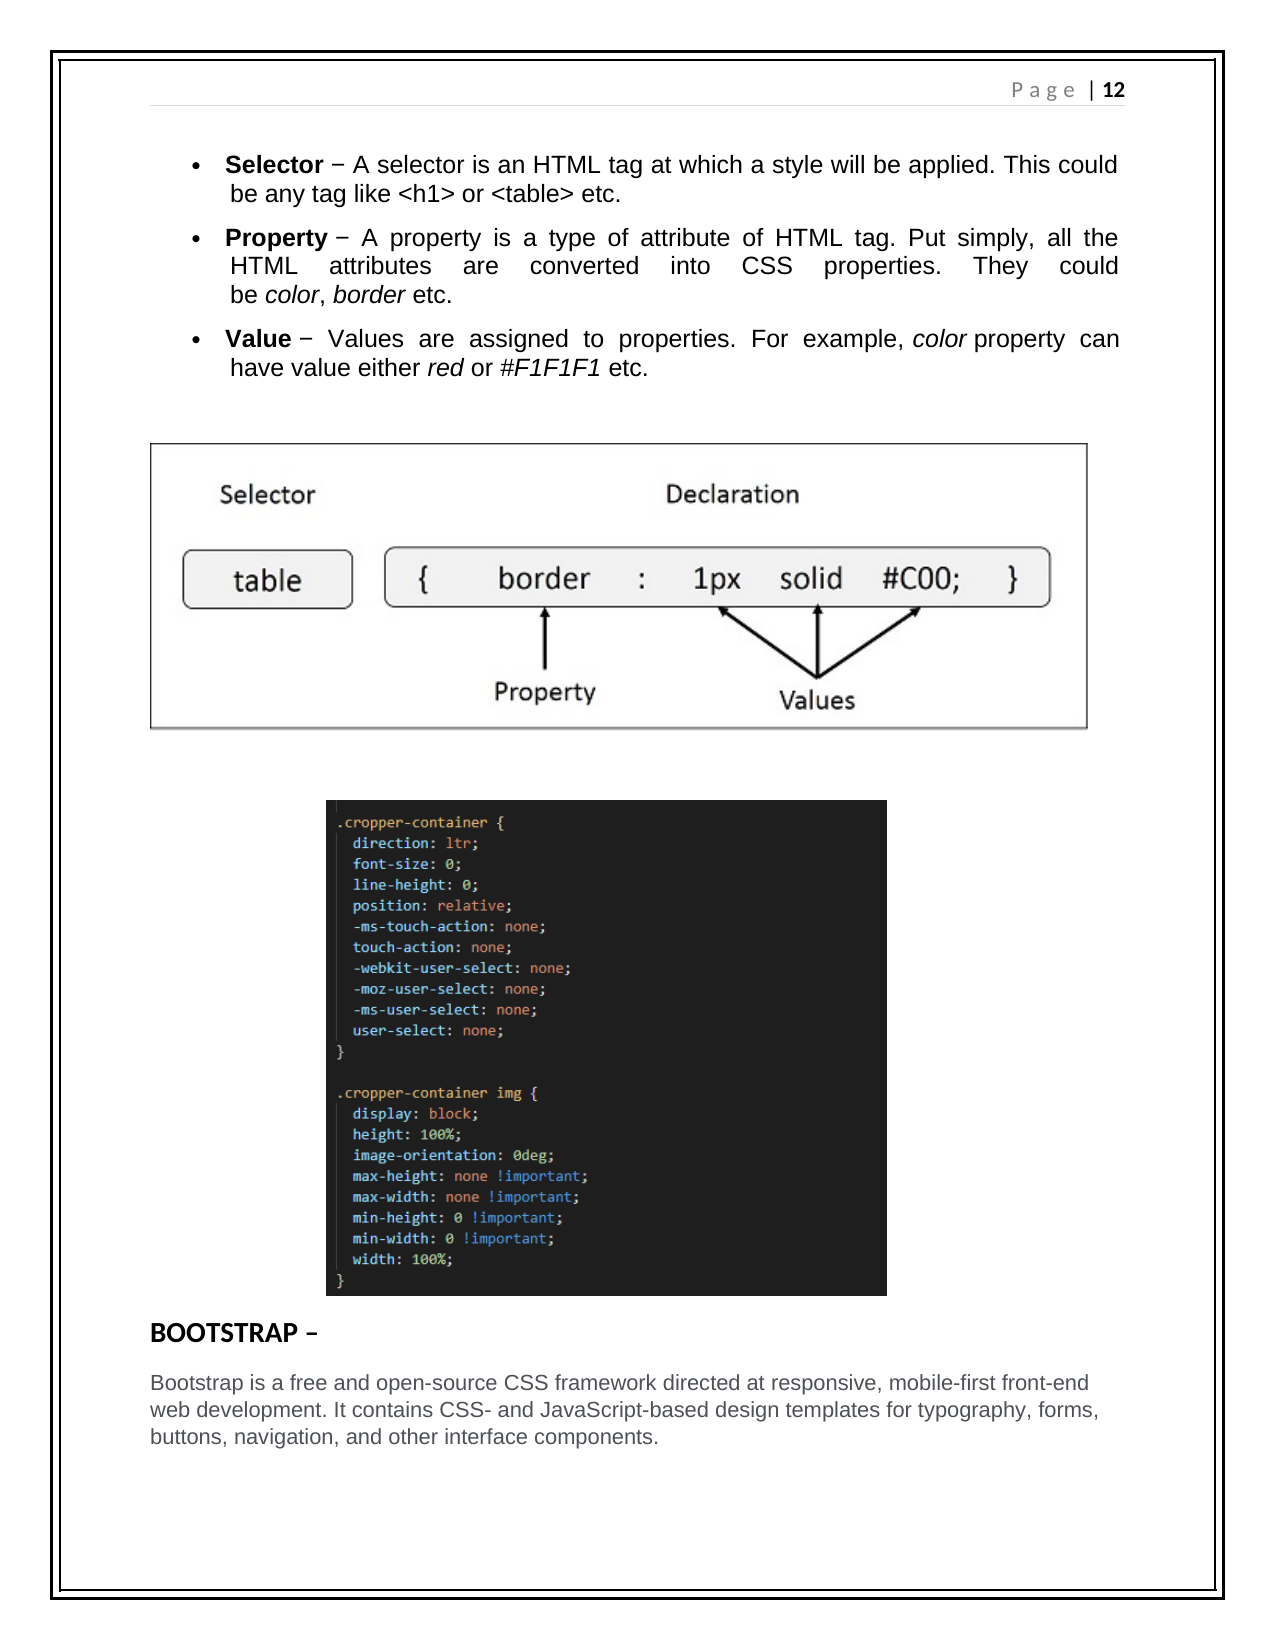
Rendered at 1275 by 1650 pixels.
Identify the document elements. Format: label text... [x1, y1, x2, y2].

list Property − A property is a type of attribute of HTML tag. Put simply, all the HTML attributes are converted into CSS properties. They could be color, border etc. [192, 222, 1120, 309]
picture [150, 443, 1088, 735]
text Bootstrap is a free and open-source CSS framework directed at responsive, mobile-first front-end web development. It contains CSS- and JavaScript-based design templates for typography, forms, buttons, navigation, and other interface components. [150, 1369, 1125, 1449]
picture [326, 800, 887, 1296]
list Selector − A selector is an HTML tag at which a style will be applied. This could be any tag like <h1> or <table> etc. [192, 150, 1120, 207]
list Value − Values are assigned to properties. For example, color property can have value either red or #F1F1F1 etc. [192, 324, 1120, 381]
text BOOTSTRAP – [150, 1314, 1125, 1350]
